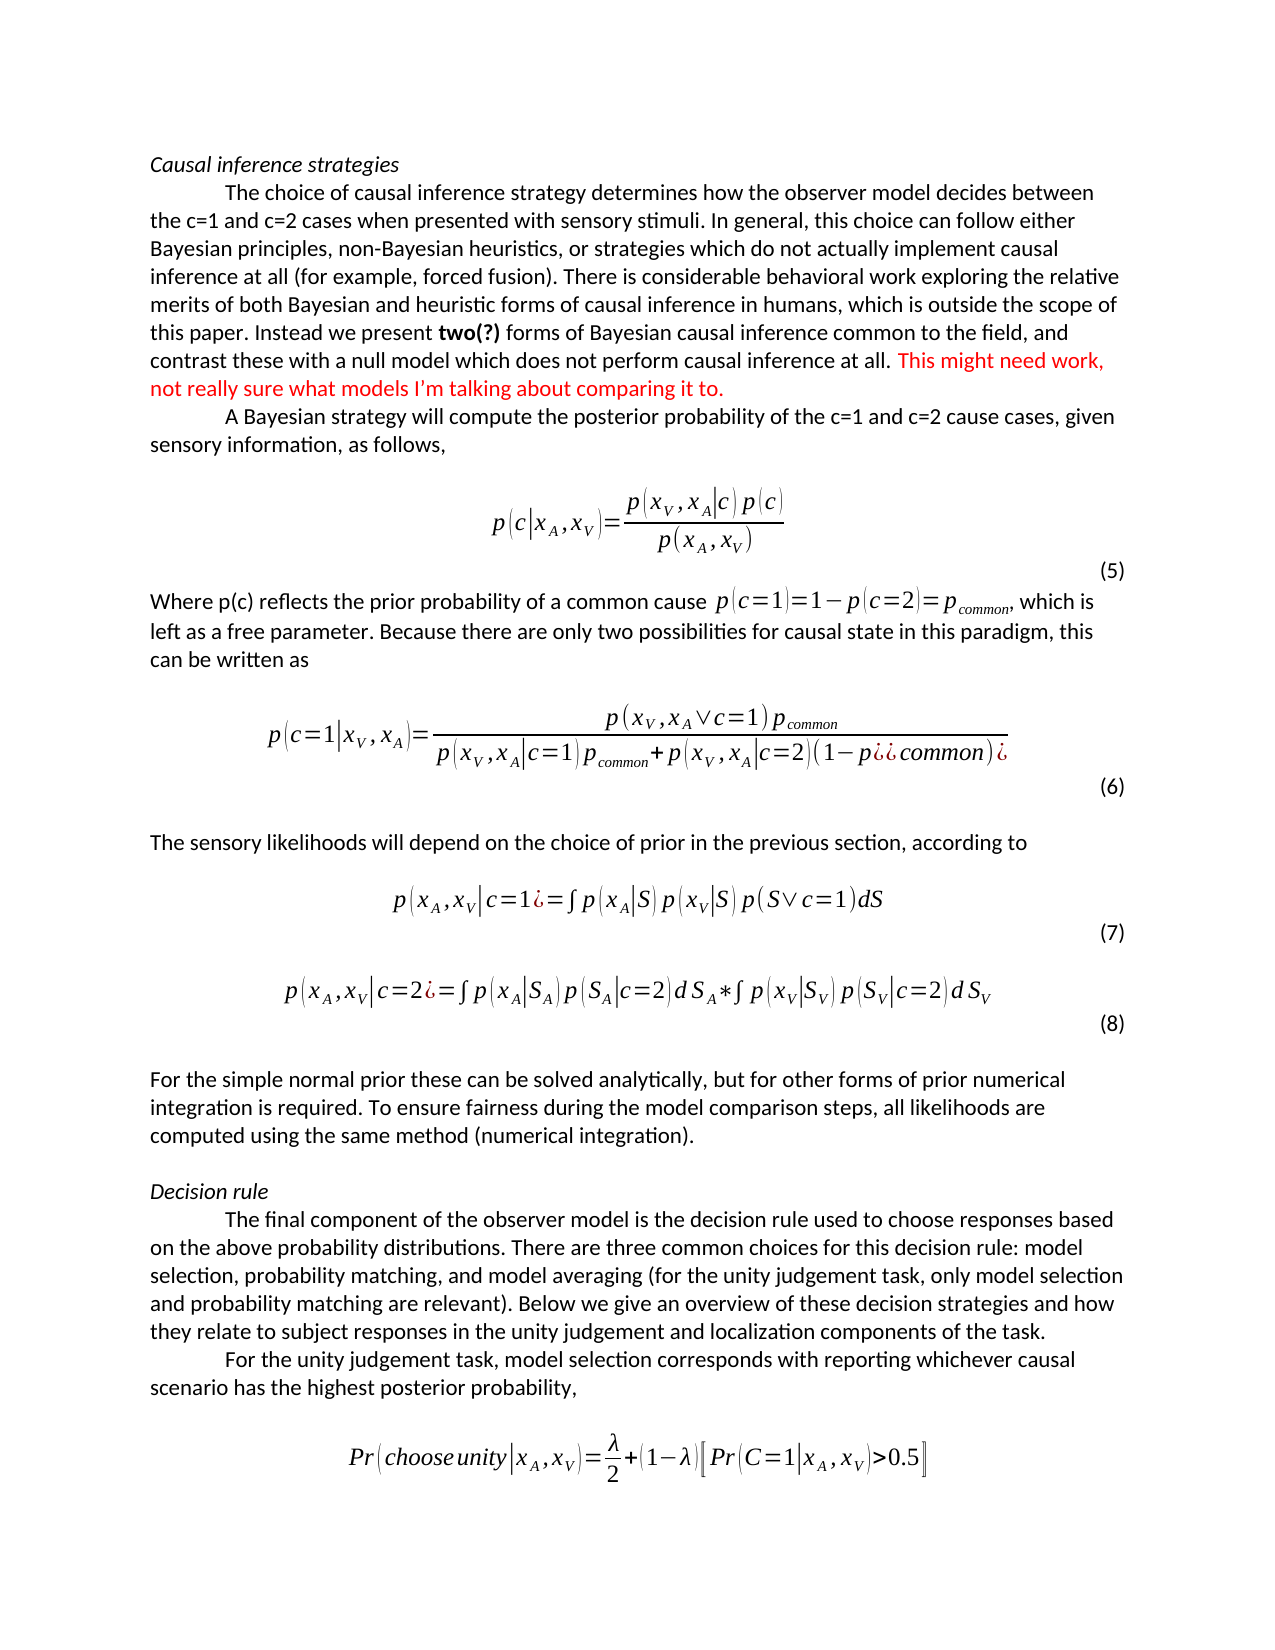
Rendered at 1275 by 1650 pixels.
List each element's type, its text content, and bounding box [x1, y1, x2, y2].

text (8) [150, 1009, 1125, 1037]
text For the simple normal prior these can be solved analytically, but for other forms of prior numerical integration is required. To ensure fairness during the model comparison steps, all likelihoods are computed using the same method (numerical integration). [150, 1065, 1125, 1149]
text (5) [150, 557, 1125, 584]
text Causal inference strategies [150, 150, 1125, 178]
text The choice of causal inference strategy determines how the observer model decides between the c=1 and c=2 cases when presented with sensory stimuli. In general, this choice can follow either Bayesian principles, non-Bayesian heuristics, or strategies which do not actually implement causal inference at all (for example, forced fusion). There is considerable behavioral work exploring the relative merits of both Bayesian and heuristic forms of causal inference in humans, which is outside the scope of this paper. Instead we present two(?) forms of Bayesian causal inference common to the field, and contrast these with a null model which does not perform causal inference at all. This might need work, not really sure what models I’m talking about comparing it to. [150, 178, 1125, 402]
text The sensory likelihoods will depend on the choice of prior in the previous section, according to [150, 828, 1125, 856]
text The final component of the observer model is the decision rule used to choose responses based on the above probability distributions. There are three common choices for this decision rule: model selection, probability matching, and model averaging (for the unity judgement task, only model selection and probability matching are relevant). Below we give an overview of these decision strategies and how they relate to subject responses in the unity judgement and localization components of the task. [150, 1205, 1125, 1346]
text (6) [150, 772, 1125, 800]
text Decision rule [150, 1177, 1125, 1205]
text A Bayesian strategy will compute the posterior probability of the c=1 and c=2 cause cases, given sensory information, as follows, [150, 402, 1125, 458]
text For the unity judgement task, model selection corresponds with reporting whichever causal scenario has the highest posterior probability, [150, 1346, 1125, 1402]
text Where p(c) reflects the prior probability of a common cause , which is left as a free parameter. Because there are only two possibilities for causal state in this paradigm, this can be written as [150, 584, 1125, 673]
text (7) [150, 918, 1125, 947]
